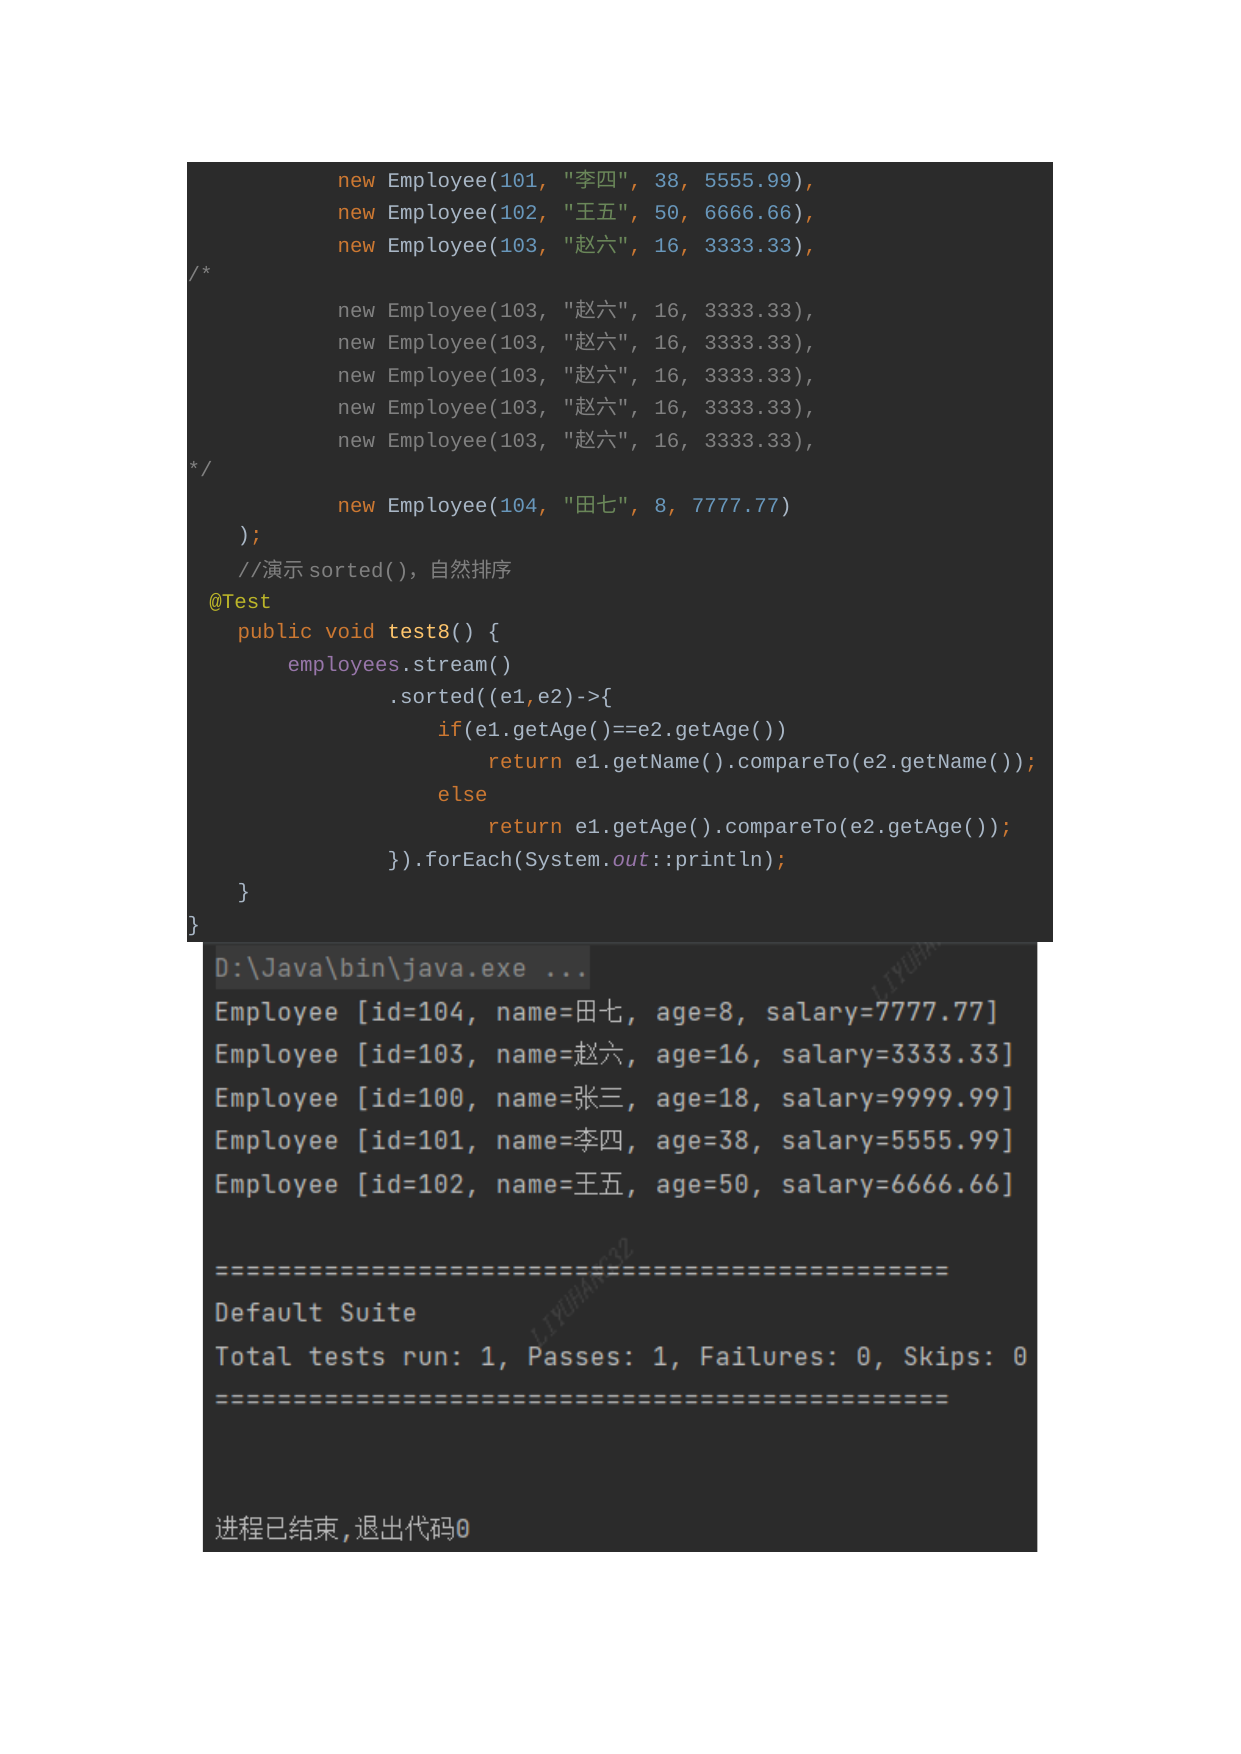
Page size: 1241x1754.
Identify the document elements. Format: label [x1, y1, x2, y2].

picture [202, 942, 1038, 1552]
text [187, 162, 1053, 942]
